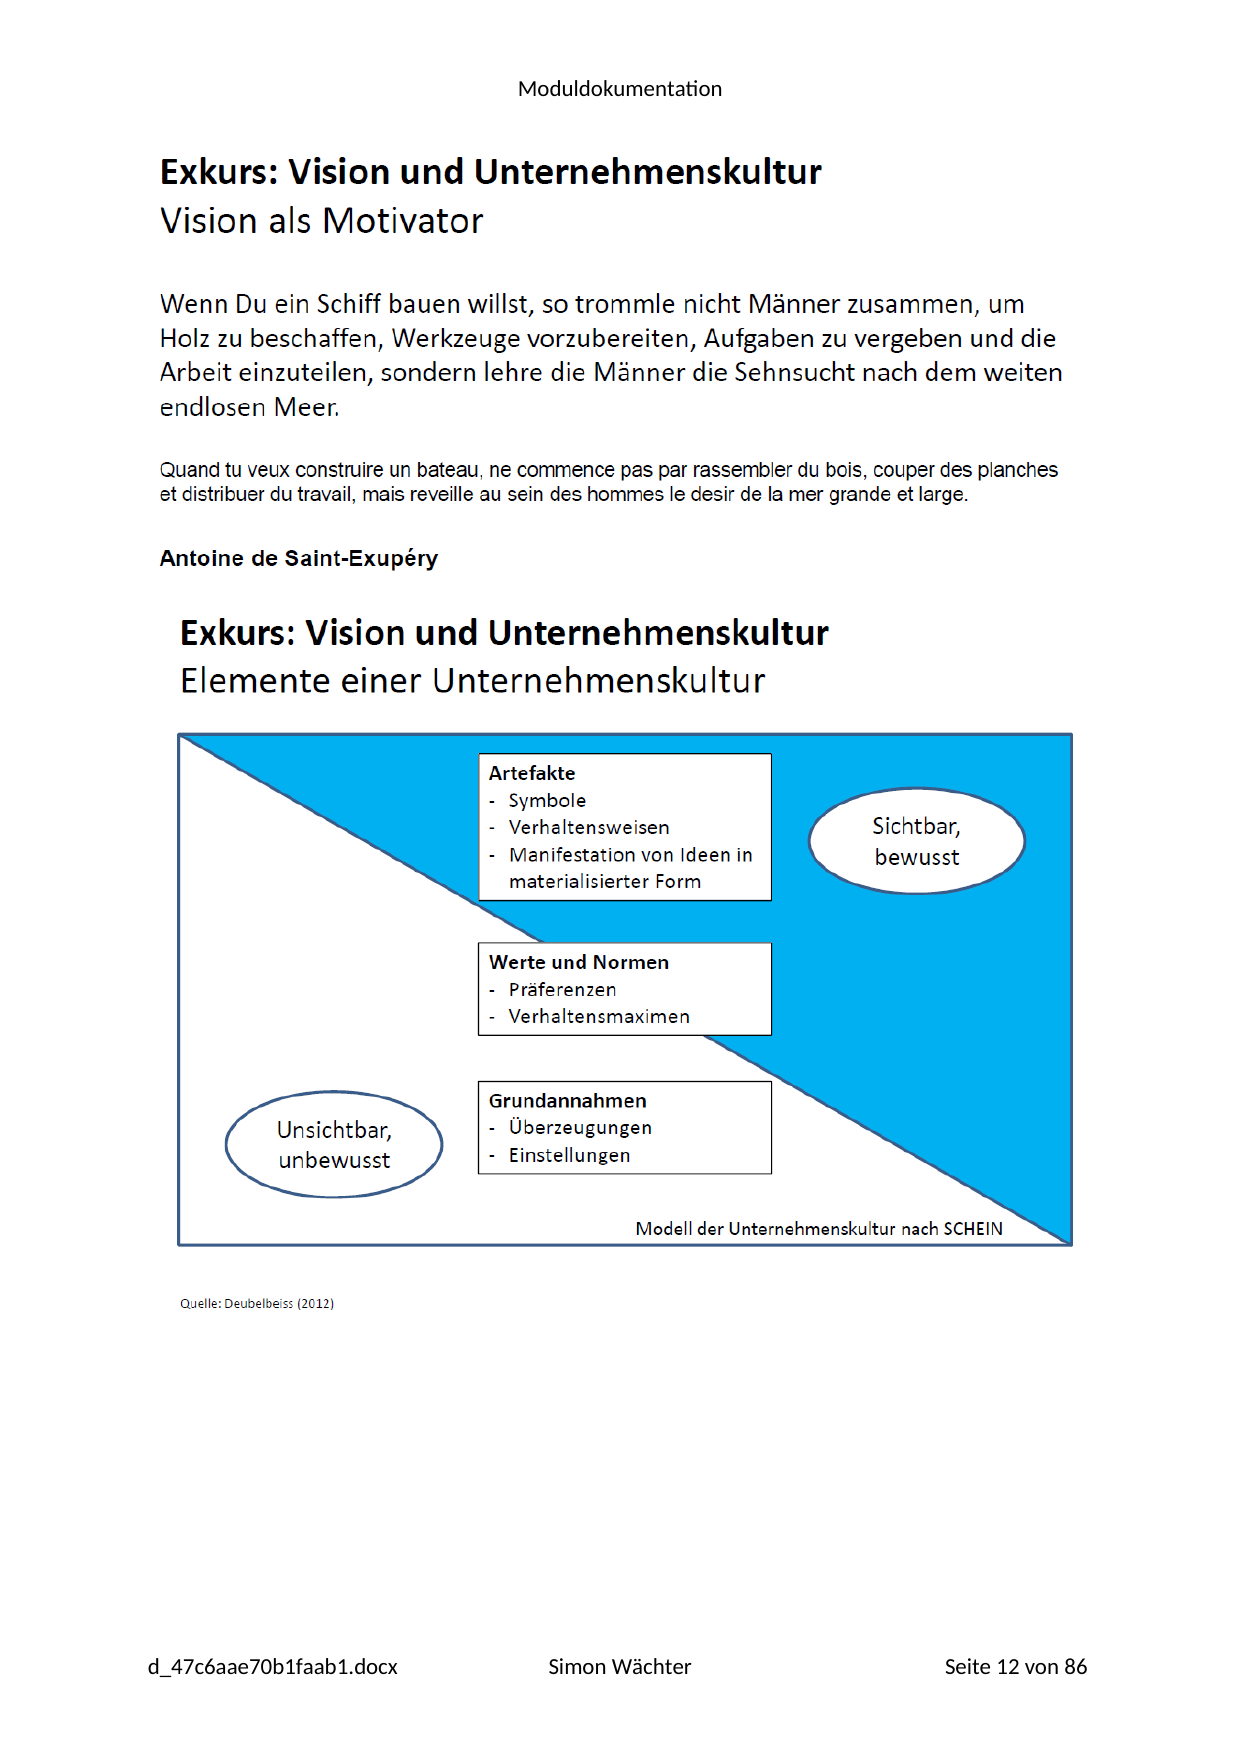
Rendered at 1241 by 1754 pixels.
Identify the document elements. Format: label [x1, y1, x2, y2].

picture [147, 603, 1093, 1321]
picture [147, 147, 1093, 586]
